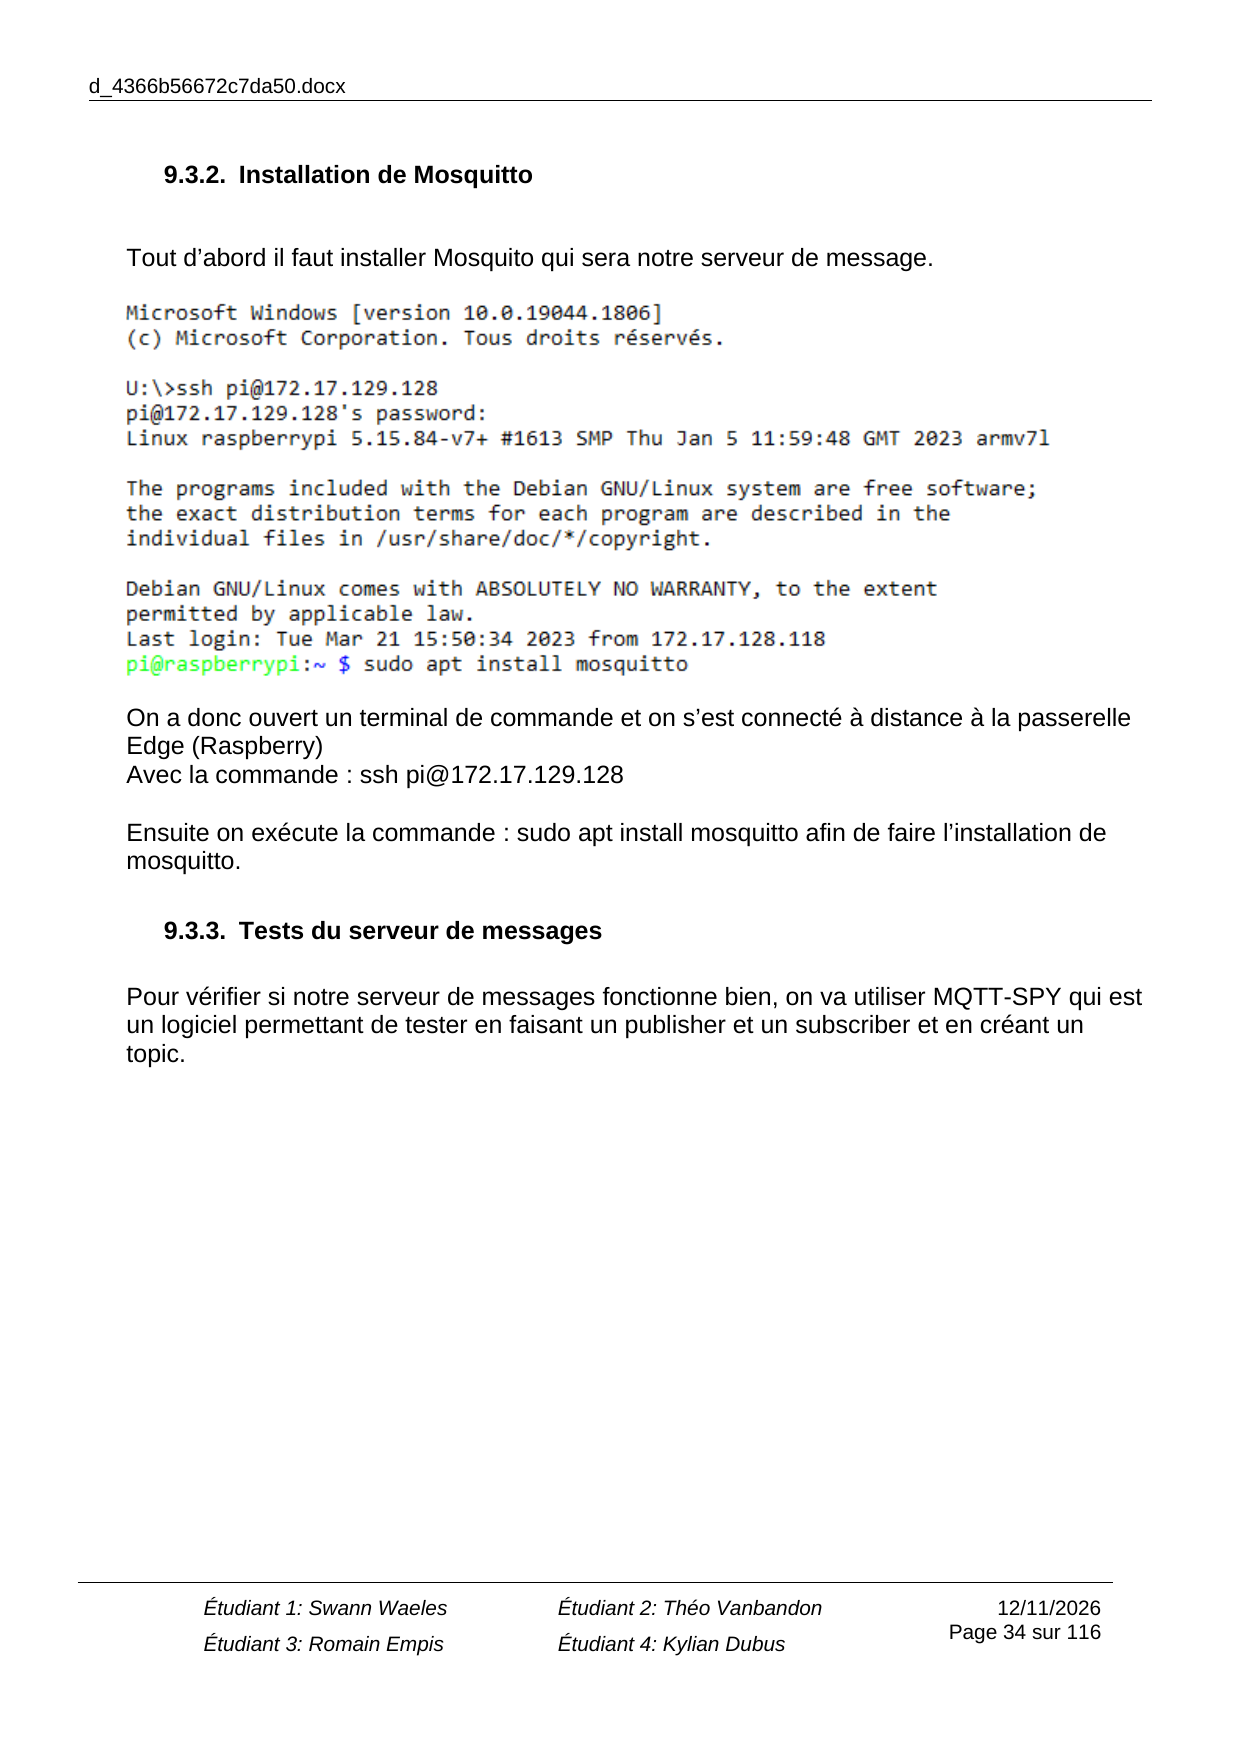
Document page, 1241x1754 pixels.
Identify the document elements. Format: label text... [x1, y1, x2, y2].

text On a donc ouvert un terminal de commande et on s’est connecté à distance à la passerelle Edge (Raspberry) [126, 702, 1152, 760]
subtitle Tests du serveur de messages [164, 916, 1152, 945]
subtitle Installation de Mosquitto [164, 160, 1152, 189]
picture [126, 295, 1076, 679]
text Avec la commande : ssh pi@172.17.129.128 [126, 760, 1152, 789]
text Tout d’abord il faut installer Mosquito qui sera notre serveur de message. [126, 243, 1152, 271]
text Pour vérifier si notre serveur de messages fonctionne bien, on va utiliser MQTT-SPY qui est un logiciel permettant de tester en faisant un publisher et un subscriber et en créant un topic. [126, 981, 1152, 1068]
text Ensuite on exécute la commande : sudo apt install mosquitto afin de faire l’installation de mosquitto. [126, 817, 1152, 875]
